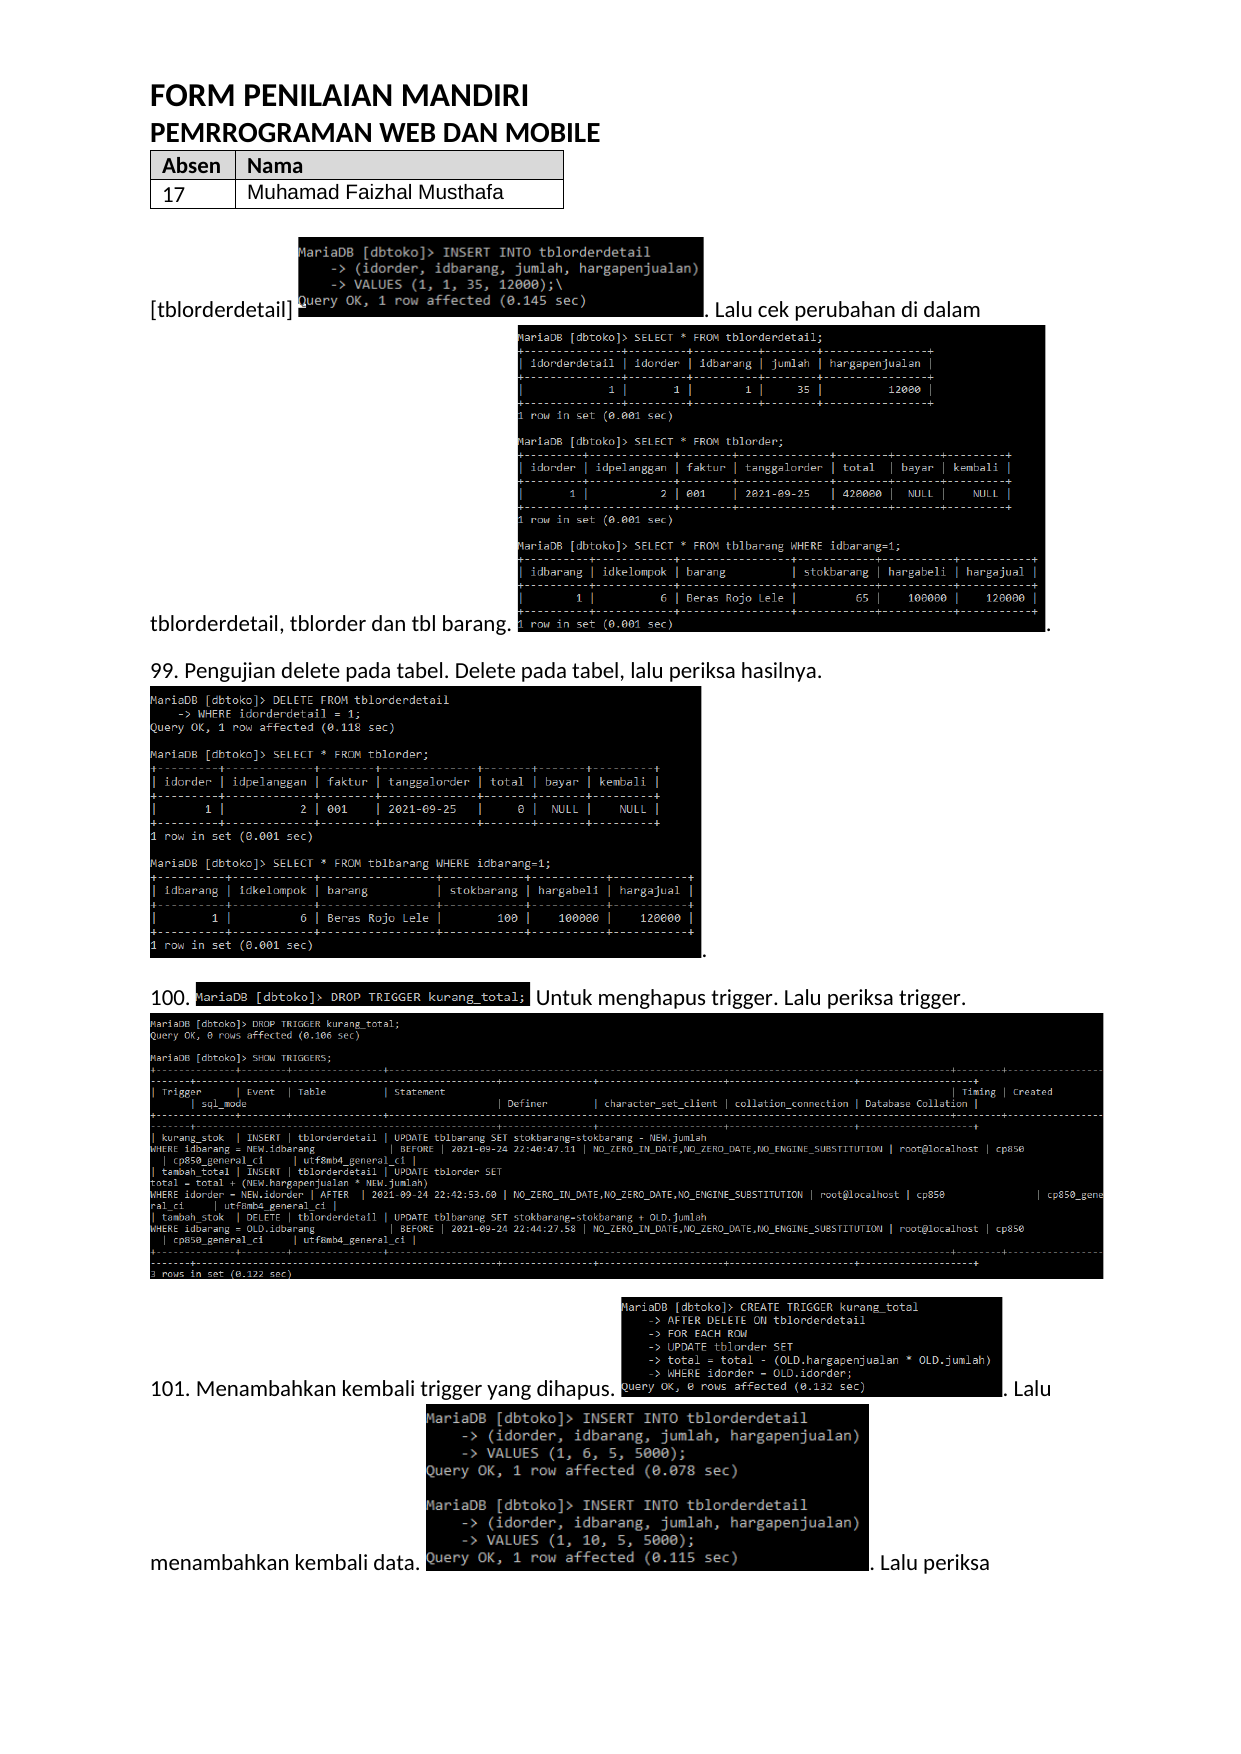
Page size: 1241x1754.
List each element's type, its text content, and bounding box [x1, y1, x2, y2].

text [150, 237, 1090, 637]
picture [150, 686, 702, 958]
picture [298, 237, 704, 317]
picture [517, 325, 1046, 632]
picture [426, 1404, 869, 1571]
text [150, 1297, 1090, 1576]
picture [195, 982, 531, 1006]
picture [621, 1297, 1003, 1397]
picture [150, 1013, 1104, 1279]
